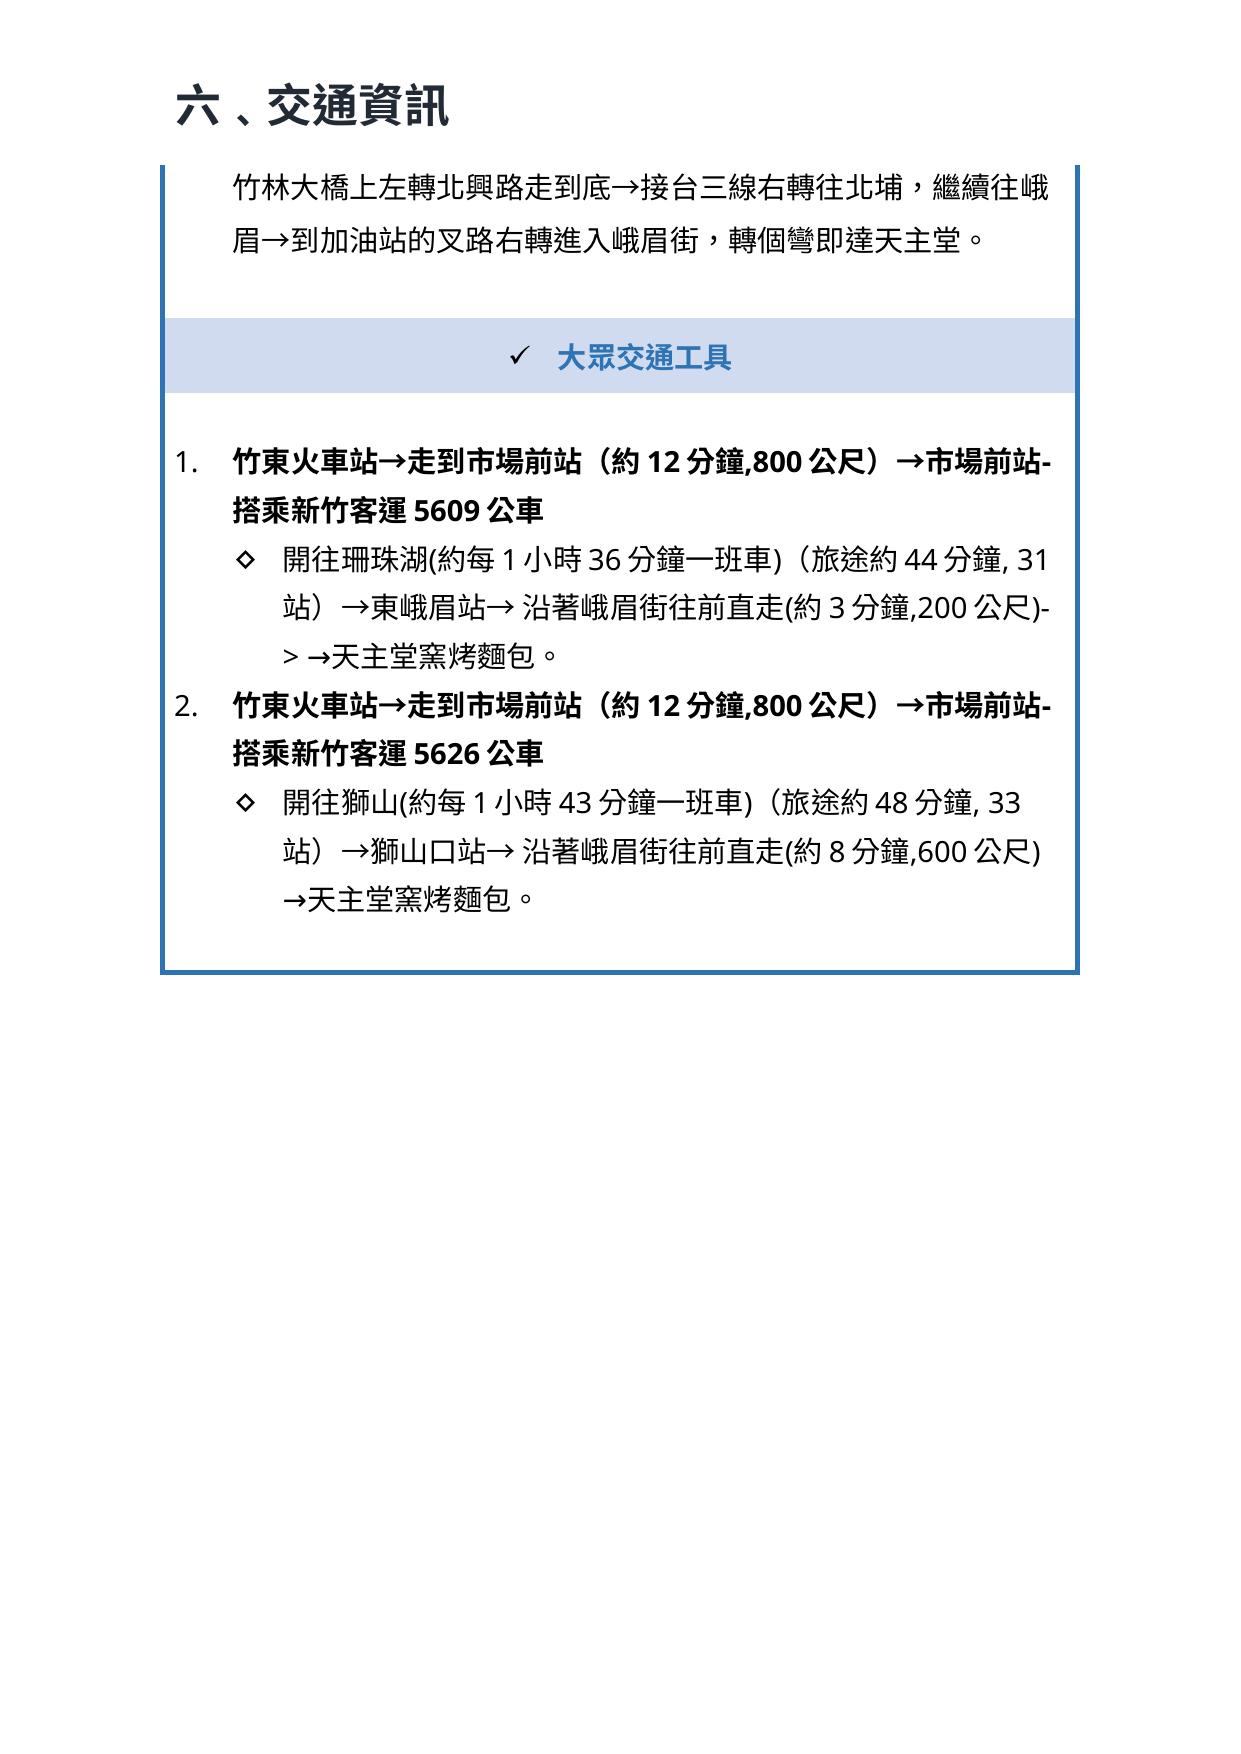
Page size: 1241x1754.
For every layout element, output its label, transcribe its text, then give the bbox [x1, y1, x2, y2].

table_cell 大眾交通工具 [165, 318, 1075, 393]
table_cell <中山高>頭份交流道下： 往三灣、峨眉方向→台三線（峨眉段86.5K處右轉）→進入獅山風景區（竹41線2.8K處右側）→峨眉。 <中山高>竹北、新竹、竹科交流道下： 往竹東北埔方向→台三線峨眉方向→台三線峨眉段86.5K左轉→進入獅山風景區（竹41線2.8K處右側）→峨眉。 <北二高>竹林交流道（90K）下: 南下左轉、北上右轉122線往竹東，到123線右轉往竹東→竹林大橋上左轉北興路走到底→接台三線右轉往北埔，繼續往峨眉→到加油站的叉路右轉進入峨眉街，轉個彎即達天主堂。 [165, 165, 1075, 318]
table_cell 竹東火車站→走到市場前站（約12分鐘,800公尺）→市場前站-搭乘新竹客運5609公車 開往珊珠湖(約每1小時36分鐘一班車)（旅途約44分鐘, 31站）→東峨眉站→ 沿著峨眉街往前直走(約3分鐘,200公尺)-> →天主堂窯烤麵包。 竹東火車站→走到市場前站（約12分鐘,800公尺）→市場前站-搭乘新竹客運5626公車 開往獅山(約每1小時43分鐘一班車)（旅途約48分鐘, 33站）→獅山口站→ 沿著峨眉街往前直走(約8分鐘,600公尺) →天主堂窯烤麵包。 [165, 393, 1075, 970]
